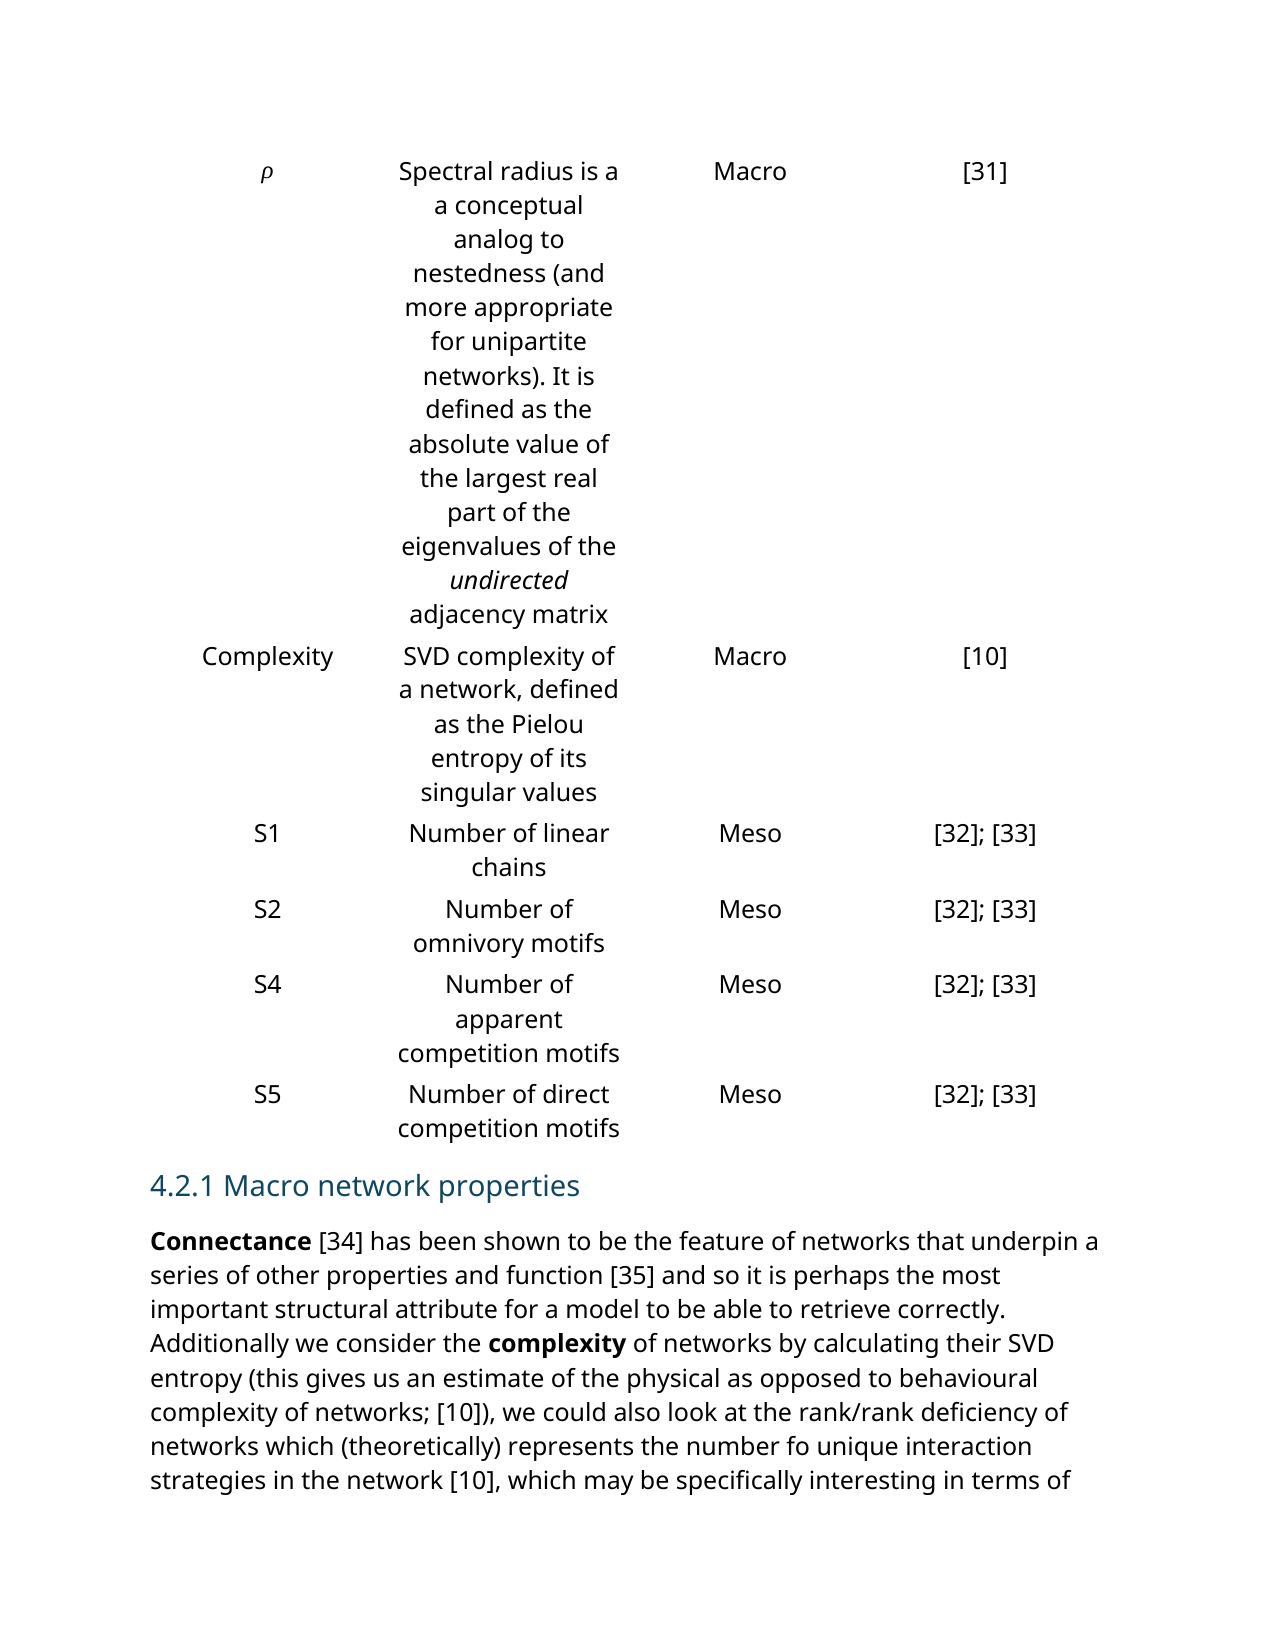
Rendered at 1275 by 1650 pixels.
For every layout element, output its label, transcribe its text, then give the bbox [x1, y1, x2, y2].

subtitle 4.2.1 Macro network properties [150, 1166, 1125, 1205]
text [150, 1224, 1125, 1496]
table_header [139, 150, 1114, 1149]
